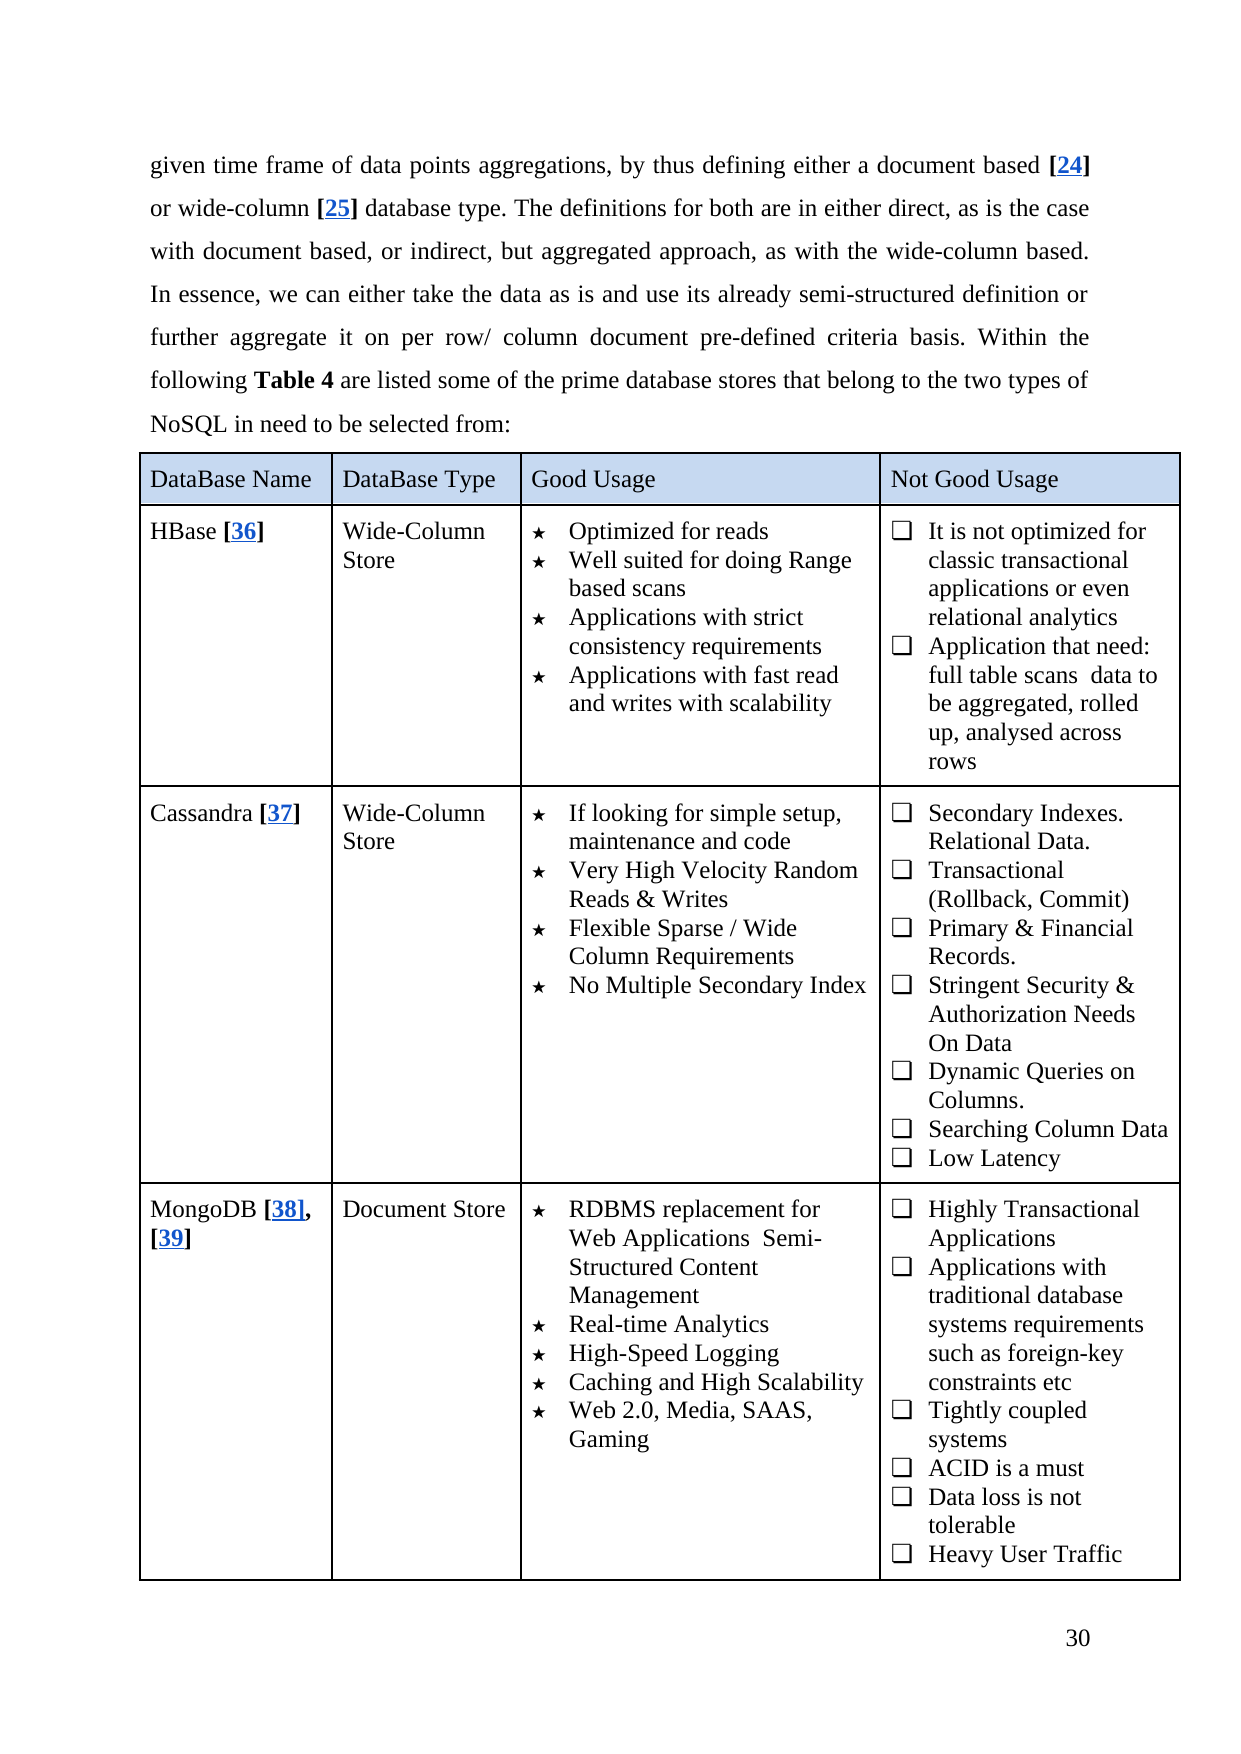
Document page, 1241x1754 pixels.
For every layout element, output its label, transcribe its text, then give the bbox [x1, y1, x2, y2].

table_cell Secondary Indexes. Relational Data. Transactional (Rollback, Commit) Primary & Financial Records. Stringent Security & Authorization Needs On Data Dynamic Queries on Columns. Searching Column Data Low Latency [881, 787, 1179, 1182]
table_header DataBase Name [141, 454, 331, 503]
table_cell Wide-Column Store [333, 506, 520, 785]
table_cell If looking for simple setup, maintenance and code Very High Velocity Random Reads & Writes Flexible Sparse / Wide Column Requirements No Multiple Secondary Index [522, 787, 879, 1182]
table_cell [881, 1184, 1179, 1578]
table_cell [522, 1184, 879, 1578]
table_cell Document Store [333, 1184, 520, 1578]
table_cell HBase [36] [141, 506, 331, 785]
table_cell Optimized for reads Well suited for doing Range based scans Applications with strict consistency requirements Applications with fast read and writes with scalability [522, 506, 879, 785]
table_cell It is not optimized for classic transactional applications or even relational analytics Application that need: full table scans data to be aggregated, rolled up, analysed across rows [881, 506, 1179, 785]
table_header Good Usage [522, 454, 879, 503]
table_cell Wide-Column Store [333, 787, 520, 1182]
table_header DataBase Type [333, 454, 520, 503]
table_header Not Good Usage [881, 454, 1179, 503]
table_cell Cassandra [37] [141, 787, 331, 1182]
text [150, 150, 1090, 437]
table_cell MongoDB [38], [39] [141, 1184, 331, 1578]
